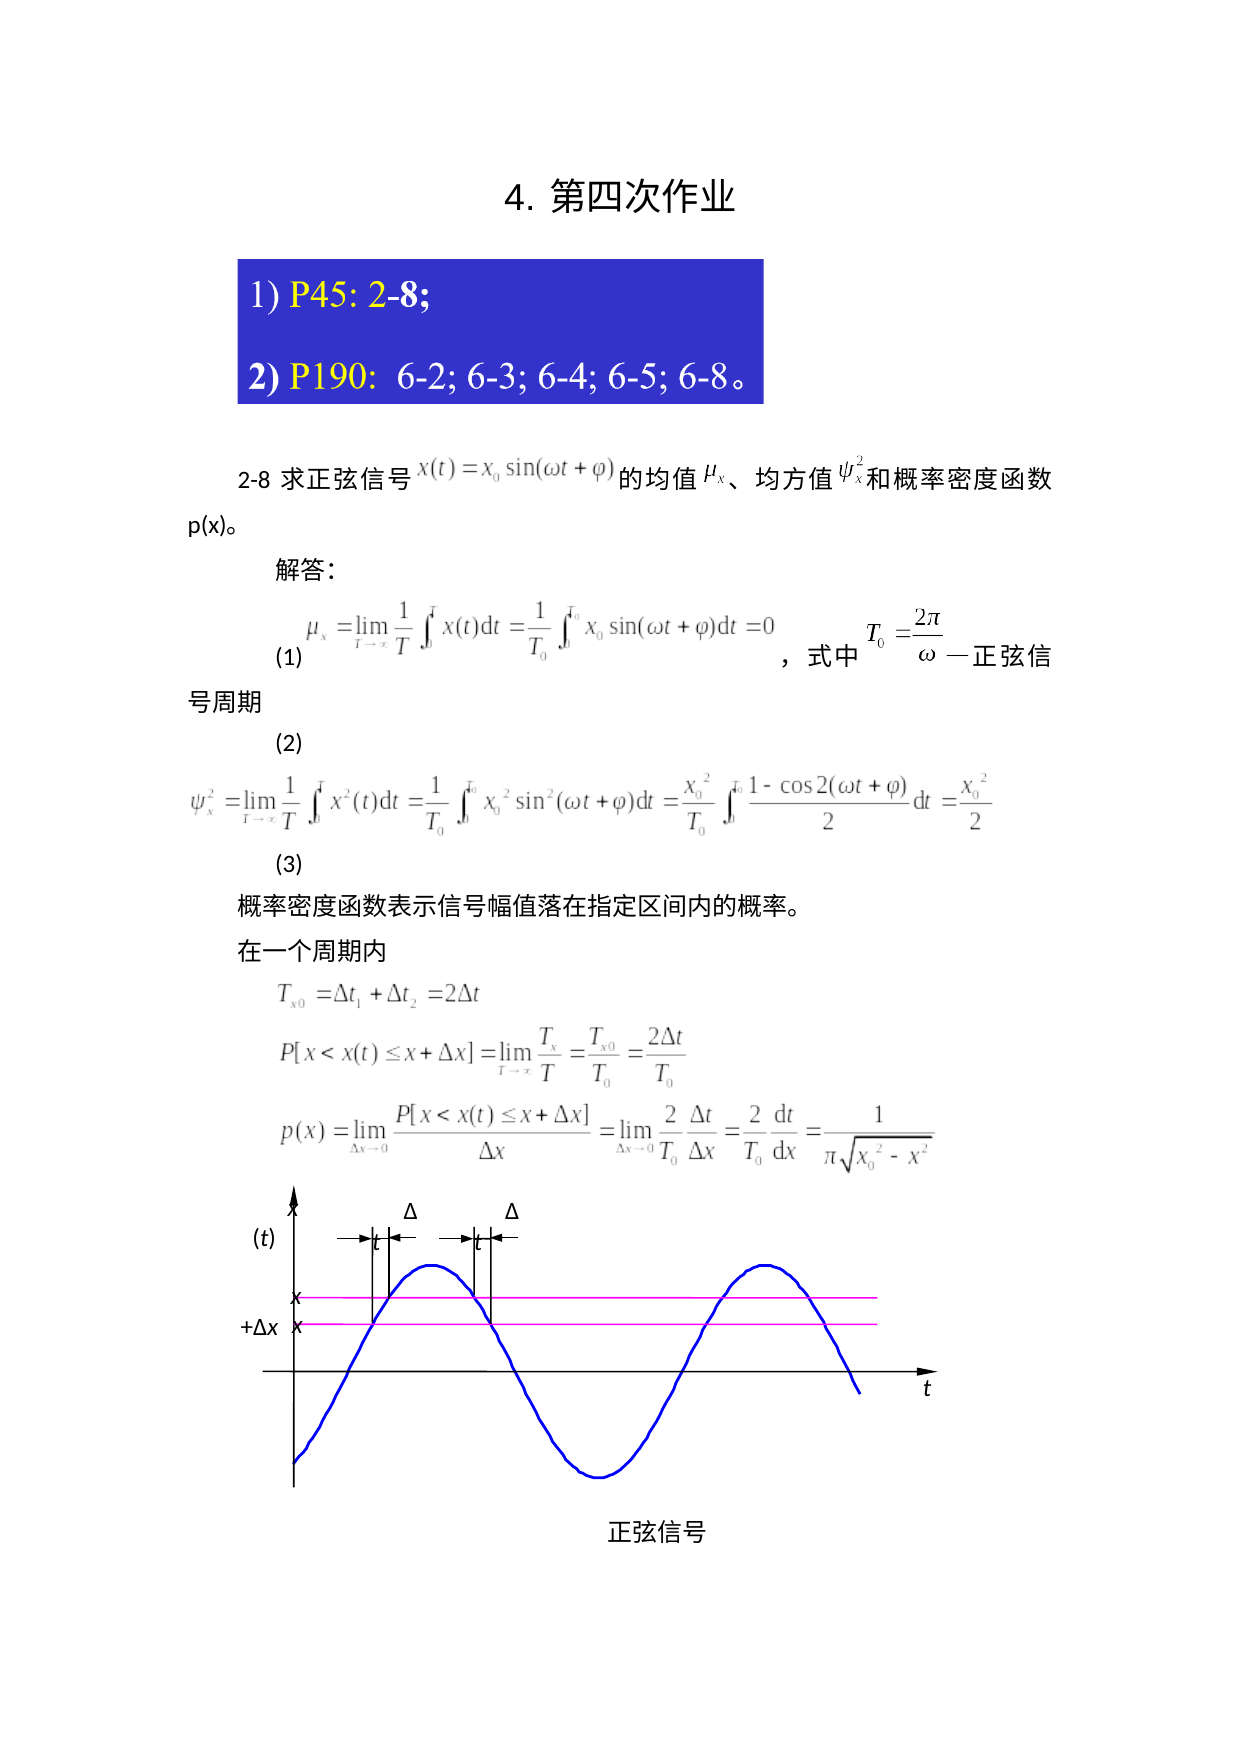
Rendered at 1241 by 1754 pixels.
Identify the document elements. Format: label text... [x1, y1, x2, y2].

picture [237, 259, 764, 404]
text 解答： [187, 550, 1053, 586]
text (2) [187, 727, 1053, 840]
text 概率密度函数表示信号幅值落在指定区间内的概率。 [187, 886, 1053, 922]
text 2-8 求正弦信号的均值、均方值和概率密度函数p(x)。 [187, 449, 1053, 541]
text (1)，式中—正弦信号周期 [187, 595, 1053, 718]
subtitle 第四次作业 [187, 162, 1053, 227]
text (3) [187, 848, 1053, 878]
text 在一个周期内 [187, 931, 1053, 968]
